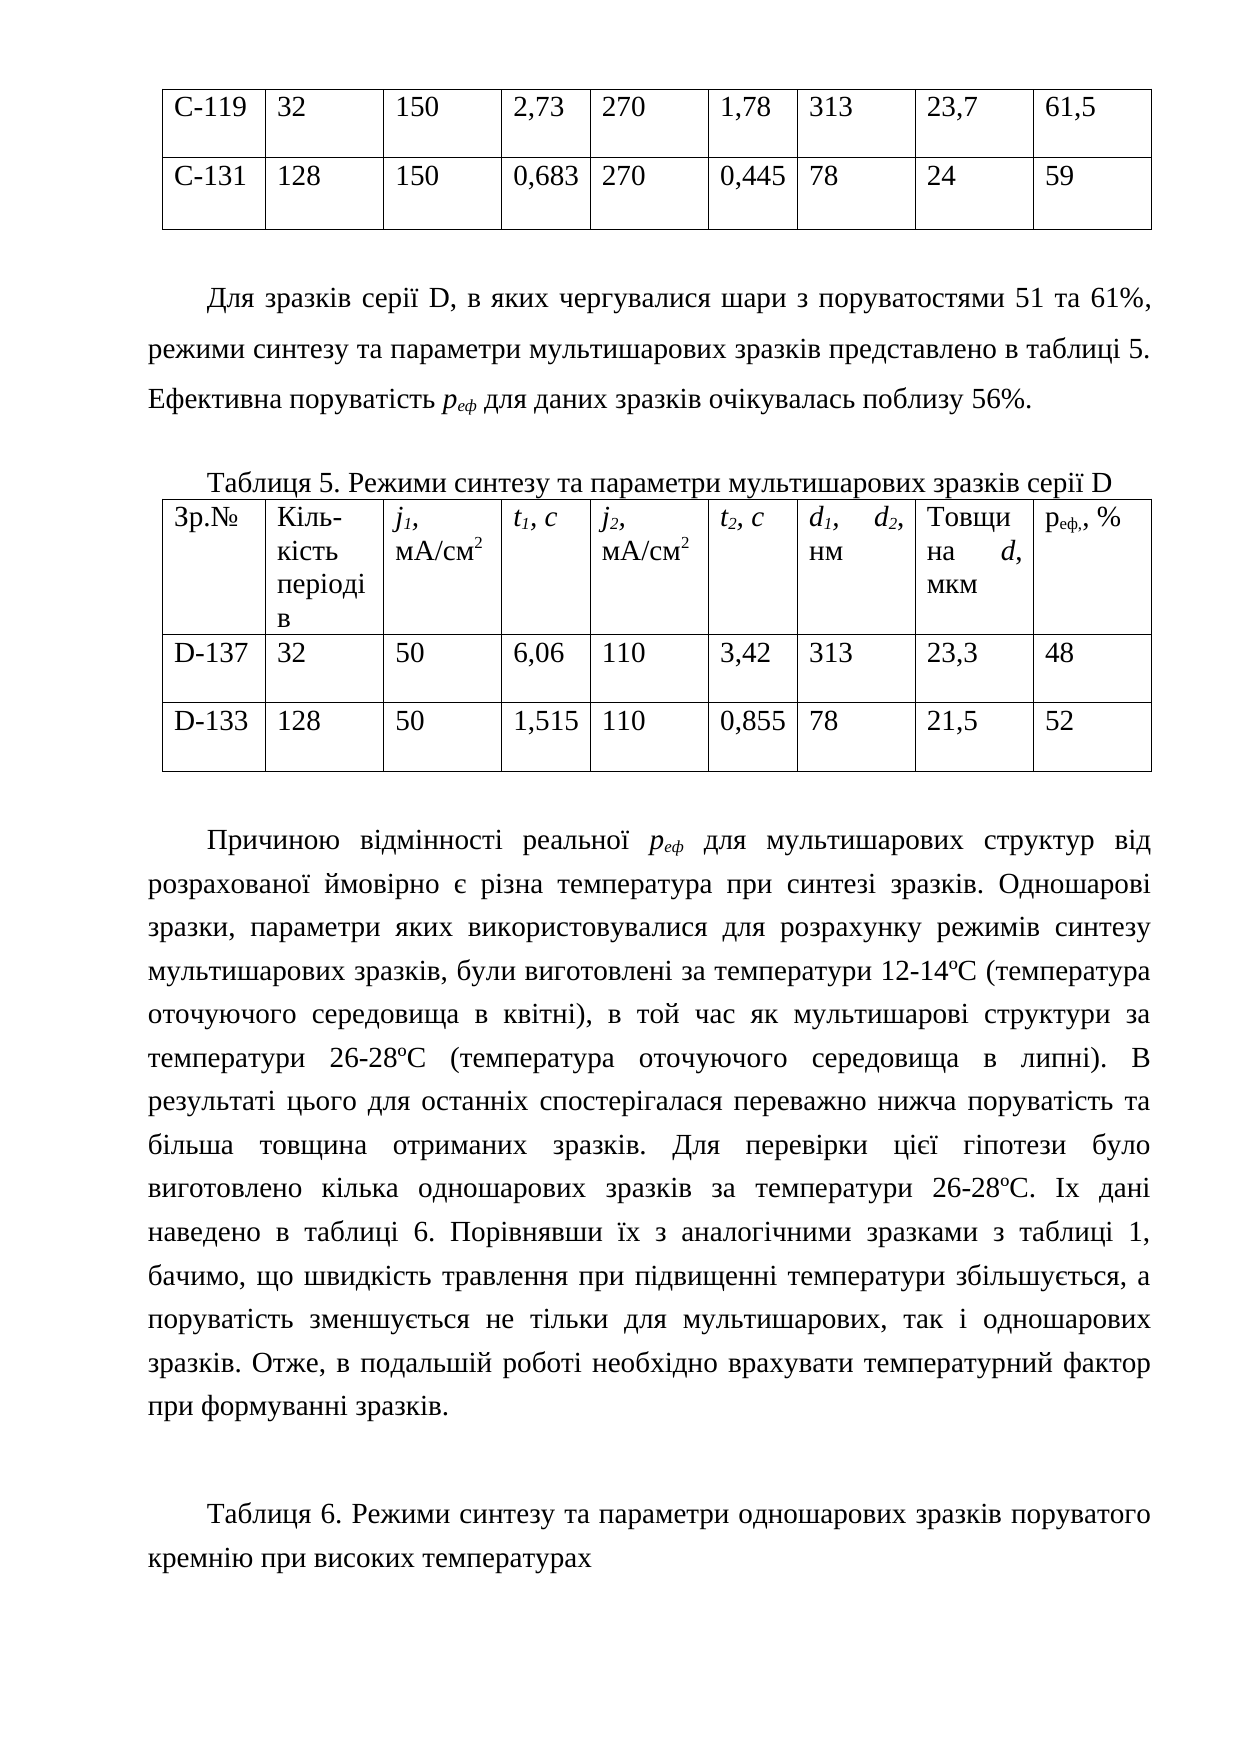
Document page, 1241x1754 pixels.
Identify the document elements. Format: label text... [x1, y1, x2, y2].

table_cell 1,78 [709, 90, 797, 157]
table_cell 24 [916, 158, 1033, 229]
table_header d1, d2, нм [798, 500, 915, 634]
table_cell 110 [591, 703, 708, 771]
table_header Товщина d, мкм [916, 500, 1033, 634]
table_header Зр.№ [163, 500, 265, 634]
table_cell 0,445 [709, 158, 797, 229]
table_cell 150 [384, 90, 501, 157]
table_cell D-133 [163, 703, 265, 771]
table_header t2, с [709, 500, 797, 634]
table_header Кіль-кість періодів [266, 500, 383, 634]
table_cell 0,855 [709, 703, 797, 771]
table_cell 59 [1034, 158, 1151, 229]
table_cell 1,515 [502, 703, 590, 771]
table_cell D-137 [163, 635, 265, 702]
table_cell 21,5 [916, 703, 1033, 771]
text Таблиця 5. Режими синтезу та параметри мультишарових зразків серії D [148, 465, 1152, 498]
table_header j2, мА/см2 [591, 500, 708, 634]
text Причиною відмінності реальної реф для мультишарових структур від розрахованої ймовірно є різна температура при синтезі зразків. Одношарові зразки, параметри яких використовувалися для розрахунку режимів синтезу мультишарових зразків, були виготовлені за температури 12-14ºС (температура оточуючого середовища в квітні), в той час як мультишарові структури за температури 26-28ºС (температура оточуючого середовища в липні). В результаті цього для останніх спостерігалася переважно нижча поруватість та більша товщина отриманих зразків. Для перевірки цієї гіпотези було виготовлено кілька одношарових зразків за температури 26-28ºС. Іх дані наведено в таблиці 6. Порівнявши їх з аналогічними зразками з таблиці 1, бачимо, що швидкість травлення при підвищенні температури збільшується, а поруватість зменшується не тільки для мультишарових, так і одношарових зразків. Отже, в подальшій роботі необхідно врахувати температурний фактор при формуванні зразків. [148, 822, 1152, 1422]
table_cell 270 [591, 158, 708, 229]
table_header реф,, % [1034, 500, 1151, 634]
table_cell 78 [798, 158, 915, 229]
table_cell 23,3 [916, 635, 1033, 702]
table_header j1, мА/см2 [384, 500, 501, 634]
table_cell 78 [798, 703, 915, 771]
table_cell 6,06 [502, 635, 590, 702]
table_cell 128 [266, 703, 383, 771]
table_cell 50 [384, 635, 501, 702]
table_cell С-119 [163, 90, 265, 157]
table_cell 32 [266, 90, 383, 157]
table_cell 23,7 [916, 90, 1033, 157]
table_cell 48 [1034, 635, 1151, 702]
table_cell 270 [591, 90, 708, 157]
table_cell 313 [798, 635, 915, 702]
table_cell 150 [384, 158, 501, 229]
text Для зразків серії D, в яких чергувалися шари з поруватостями 51 та 61%, режими синтезу та параметри мультишарових зразків представлено в таблиці 5. Ефективна поруватість реф для даних зразків очікувалась поблизу 56%. [148, 281, 1152, 415]
table_cell С-131 [163, 158, 265, 229]
table_cell 52 [1034, 703, 1151, 771]
table_cell 0,683 [502, 158, 590, 229]
table_cell 110 [591, 635, 708, 702]
table_cell 32 [266, 635, 383, 702]
table_cell 3,42 [709, 635, 797, 702]
text Таблиця 6. Режими синтезу та параметри одношарових зразків поруватого кремнію при високих температурах [148, 1496, 1152, 1573]
table_cell 313 [798, 90, 915, 157]
table_header t1, с [502, 500, 590, 634]
table_cell 50 [384, 703, 501, 771]
table_cell 2,73 [502, 90, 590, 157]
table_cell 61,5 [1034, 90, 1151, 157]
table_cell 128 [266, 158, 383, 229]
